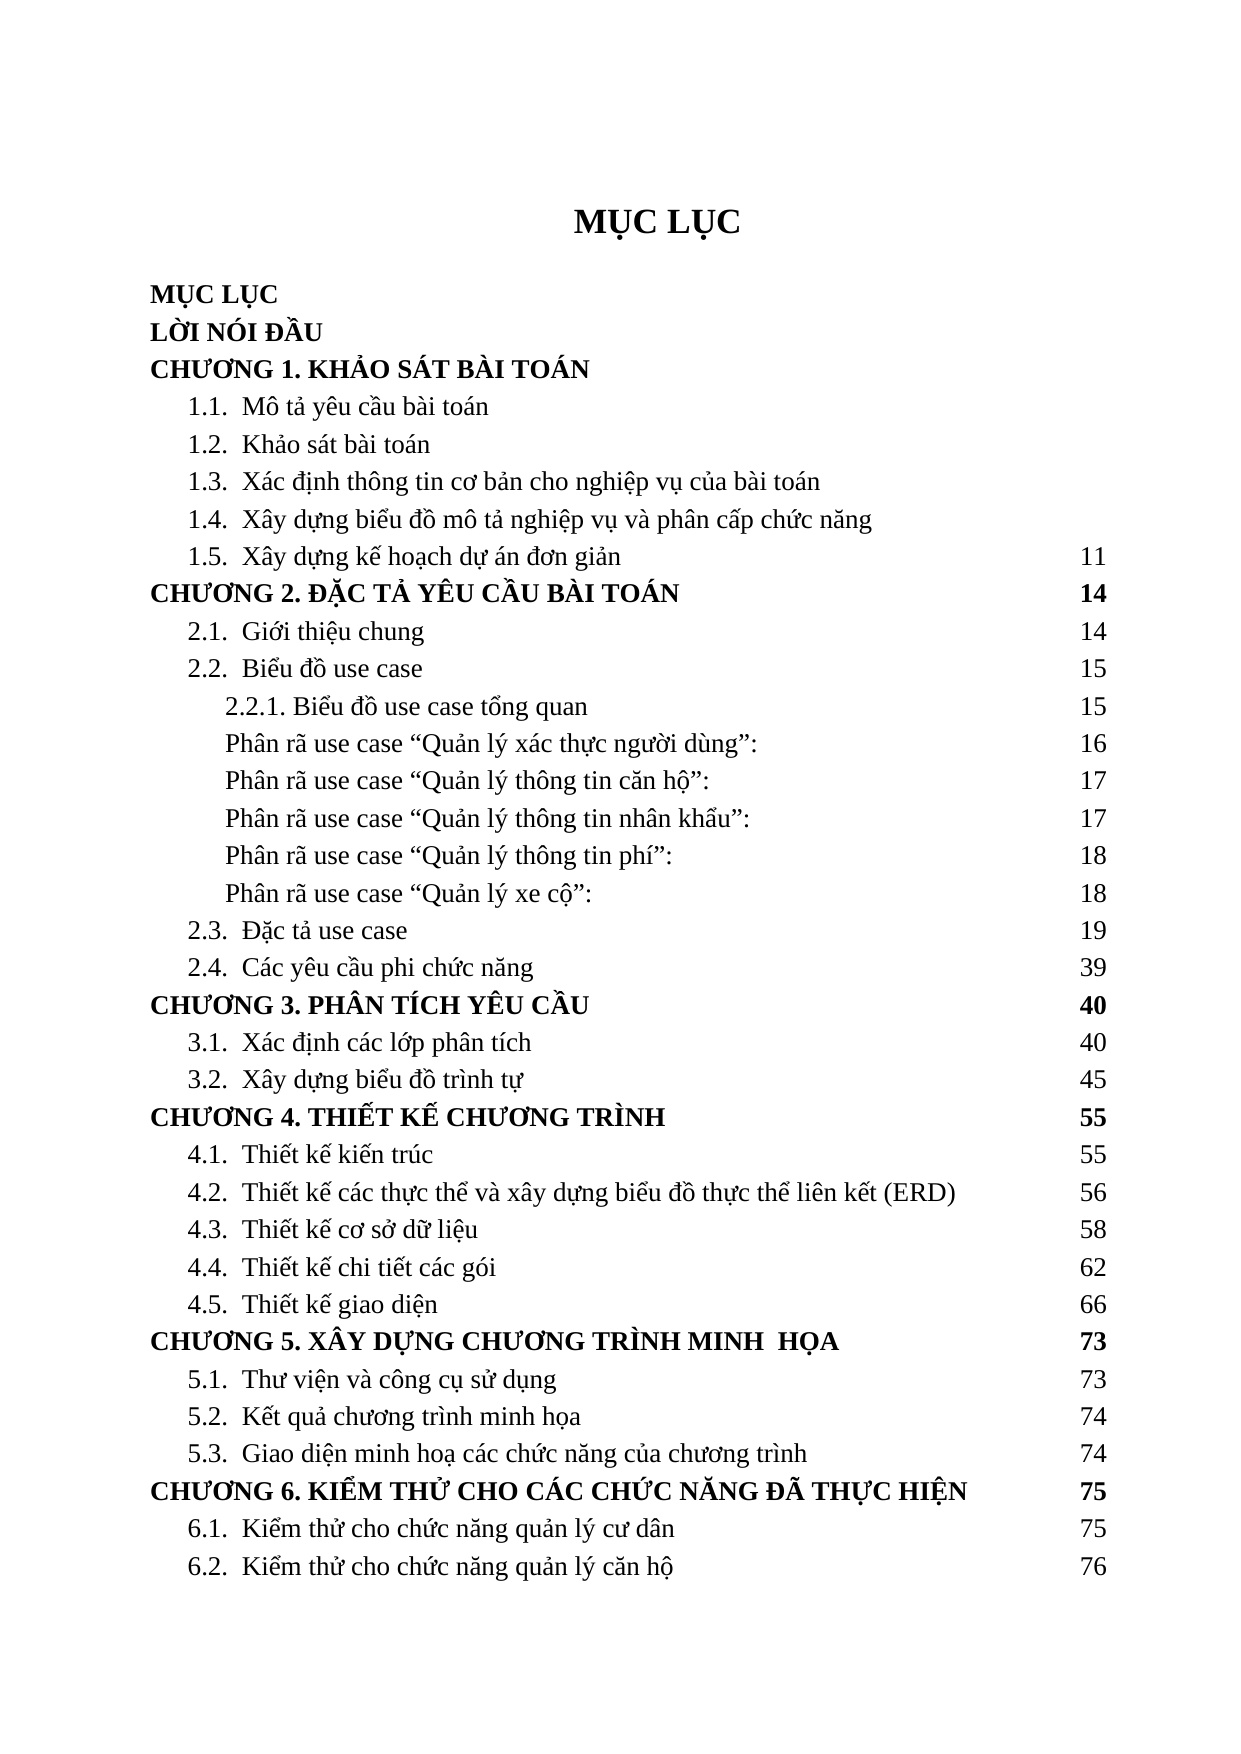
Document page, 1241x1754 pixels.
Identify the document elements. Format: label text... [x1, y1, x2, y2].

subtitle MỤC LỤC [225, 200, 1090, 241]
